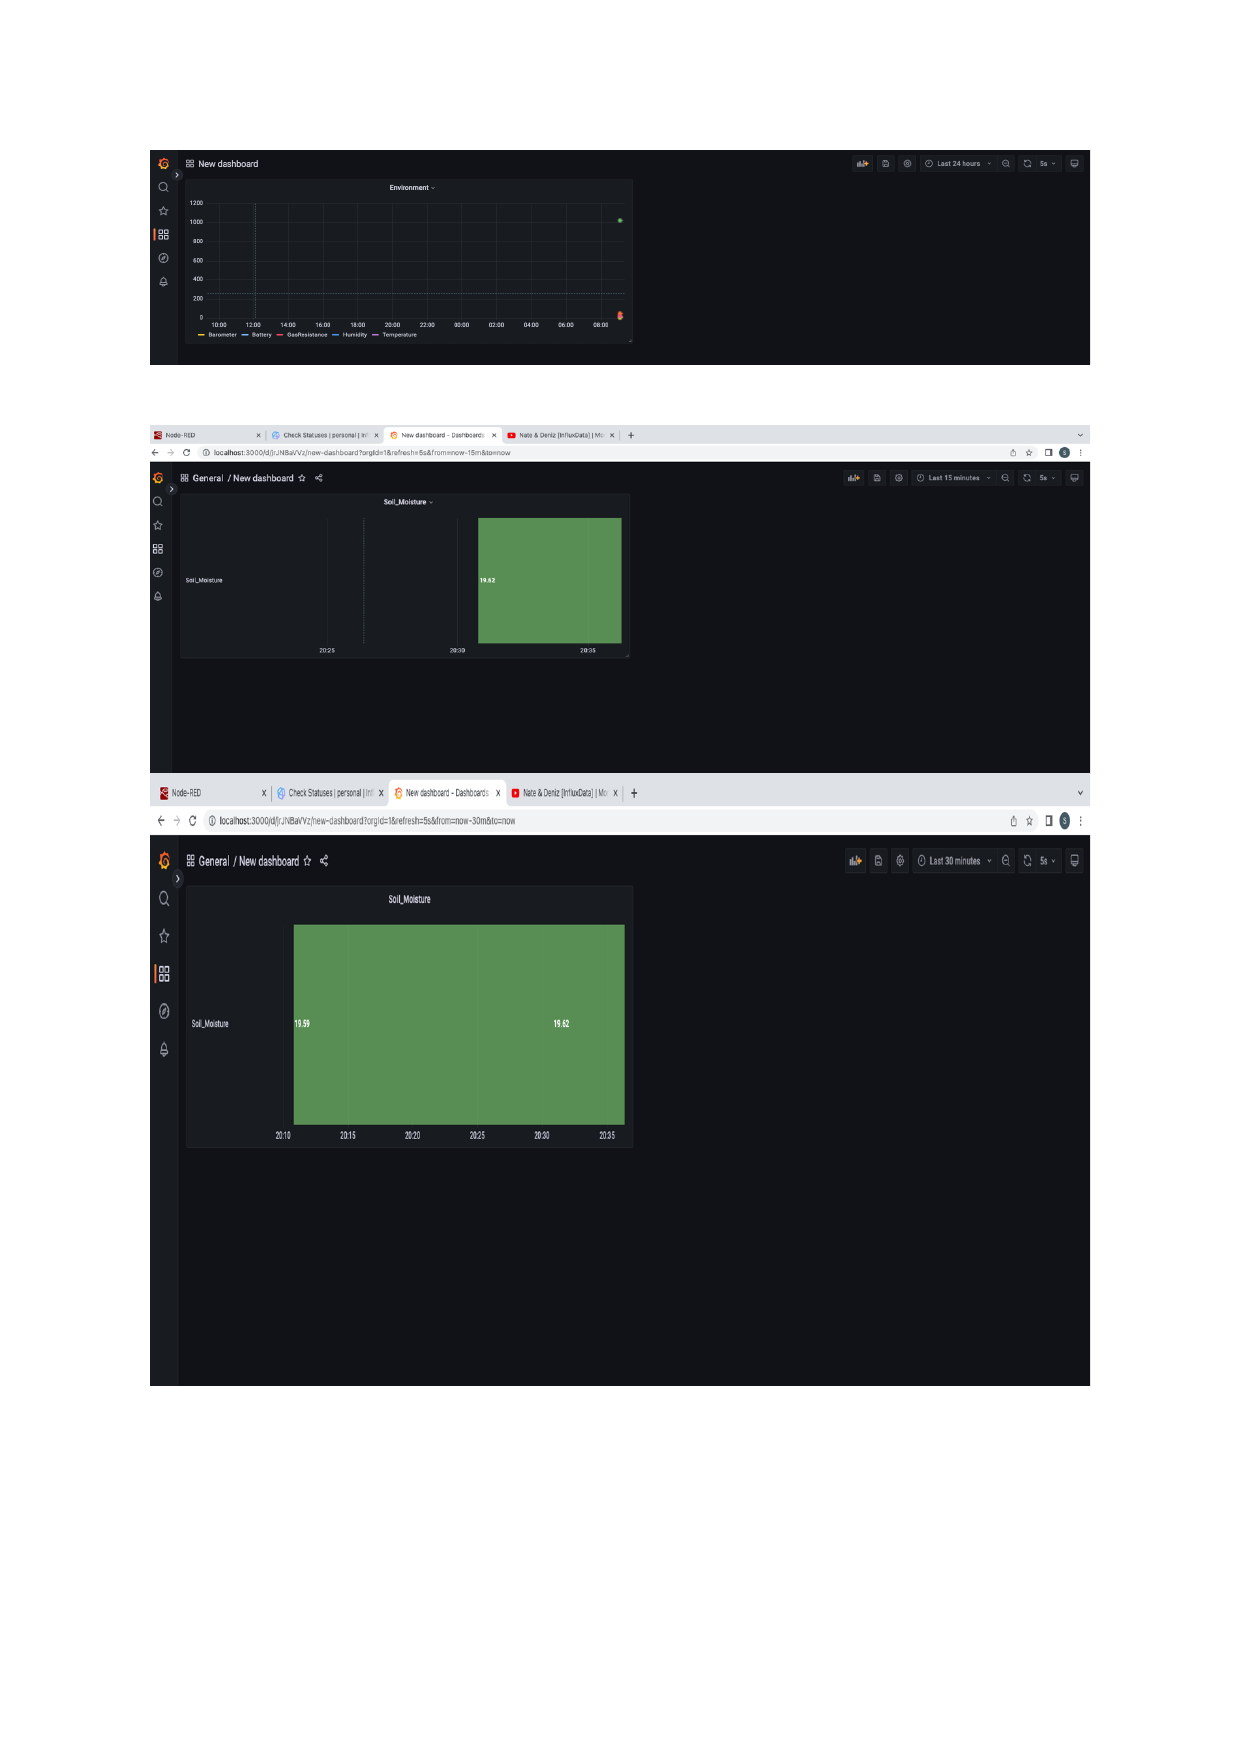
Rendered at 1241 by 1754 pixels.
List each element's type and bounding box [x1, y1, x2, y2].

picture [150, 425, 1091, 1386]
picture [150, 150, 1091, 365]
